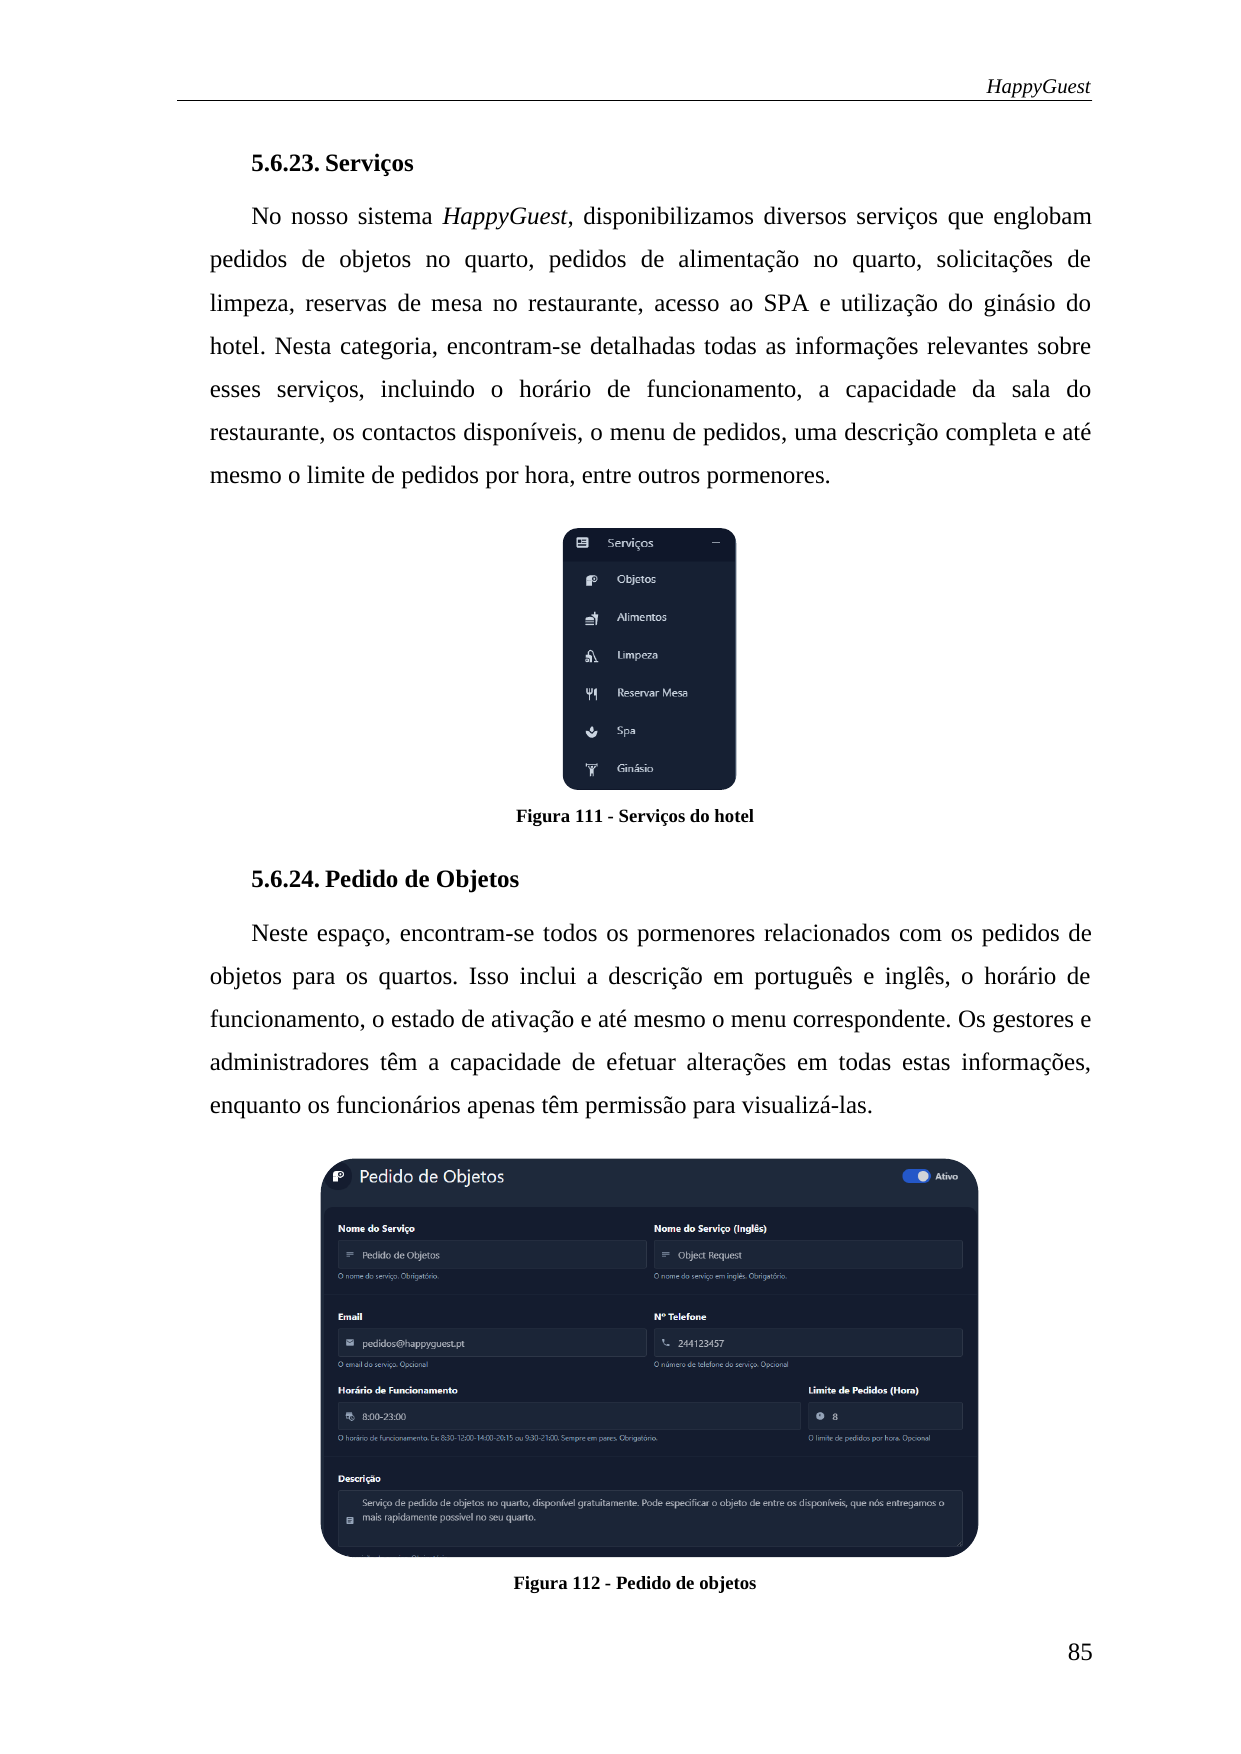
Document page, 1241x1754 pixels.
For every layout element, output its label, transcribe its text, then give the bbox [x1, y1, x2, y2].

subtitle Pedido de Objetos [251, 864, 1092, 893]
subtitle Serviços [251, 148, 1092, 176]
text No nosso sistema HappyGuest, disponibilizamos diversos serviços que englobam pedidos de objetos no quarto, pedidos de alimentação no quarto, solicitações de limpeza, reservas de mesa no restaurante, acesso ao SPA e utilização do ginásio do hotel. Nesta categoria, encontram-se detalhadas todas as informações relevantes sobre esses serviços, incluindo o horário de funcionamento, a capacidade da sala do restaurante, os contactos disponíveis, o menu de pedidos, uma descrição completa e até mesmo o limite de pedidos por hora, entre outros pormenores. [209, 201, 1092, 489]
picture [320, 1158, 979, 1558]
picture [562, 528, 737, 790]
text Neste espaço, encontram-se todos os pormenores relacionados com os pedidos de objetos para os quartos. Isso inclui a descrição em português e inglês, o horário de funcionamento, o estado de ativação e até mesmo o menu correspondente. Os gestores e administradores têm a capacidade de efetuar alterações em todas estas informações, enquanto os funcionários apenas têm permissão para visualizá-las. [209, 918, 1092, 1119]
